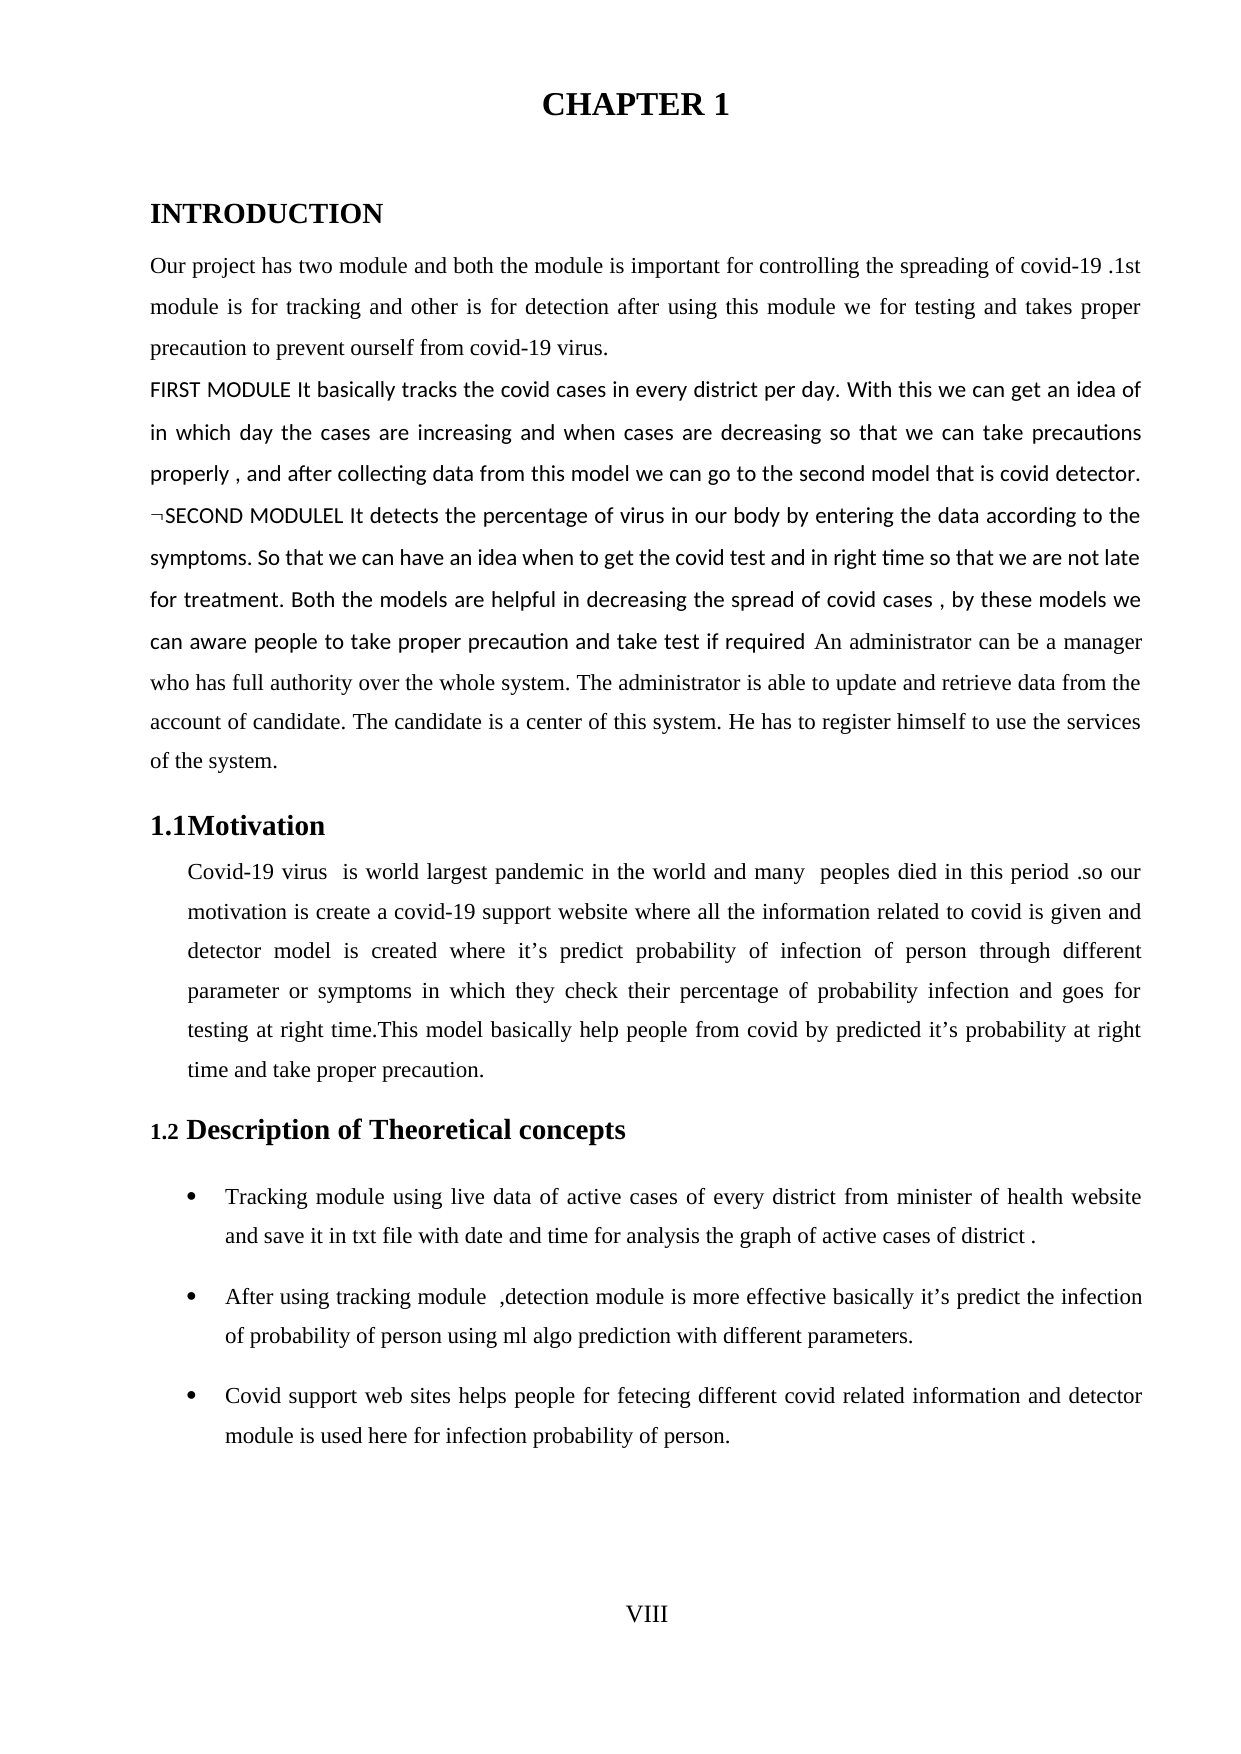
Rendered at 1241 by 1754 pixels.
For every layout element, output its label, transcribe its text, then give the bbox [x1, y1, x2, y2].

text CHAPTER 1 [150, 84, 1143, 123]
text FIRST MODULE It basically tracks the covid cases in every district per day. With this we can get an idea of in which day the cases are increasing and when cases are decreasing so that we can take precautions properly , and after collecting data from this model we can go to the second model that is covid detector. SECOND MODULEL It detects the percentage of virus in our body by entering the data according to the symptoms. So that we can have an idea when to get the covid test and in right time so that we are not late for treatment. Both the models are helpful in decreasing the spread of covid cases , by these models we can aware people to take proper precaution and take test if required An administrator can be a manager who has full authority over the whole system. The administrator is able to update and retrieve data from the account of candidate. The candidate is a center of this system. He has to register himself to use the services of the system. [150, 376, 1143, 774]
text Our project has two module and both the module is important for controlling the spreading of covid-19 .1st module is for tracking and other is for detection after using this module we for testing and takes proper precaution to prevent ourself from covid-19 virus. [150, 251, 1143, 361]
list After using tracking module ,detection module is more effective basically it’s predict the infection of probability of person using ml algo prediction with different parameters. [187, 1283, 1144, 1348]
list Tracking module using live data of active cases of every district from minister of health website and save it in txt file with date and time for analysis the graph of active cases of district . [187, 1183, 1144, 1249]
text INTRODUCTION [150, 194, 1143, 229]
list Covid support web sites helps people for fetecing different covid related information and detector module is used here for infection probability of person. [187, 1382, 1144, 1448]
text 1.2 Description of Theoretical concepts [150, 1112, 1144, 1145]
list Motivation [150, 808, 1143, 841]
list Covid-19 virus is world largest pandemic in the world and many peoples died in this period .so our motivation is create a covid-19 support website where all the information related to covid is given and detector model is created where it’s predict probability of infection of person through different parameter or symptoms in which they check their percentage of probability infection and goes for testing at right time.This model basically help people from covid by predicted it’s probability at right time and take proper precaution. [187, 858, 1143, 1082]
